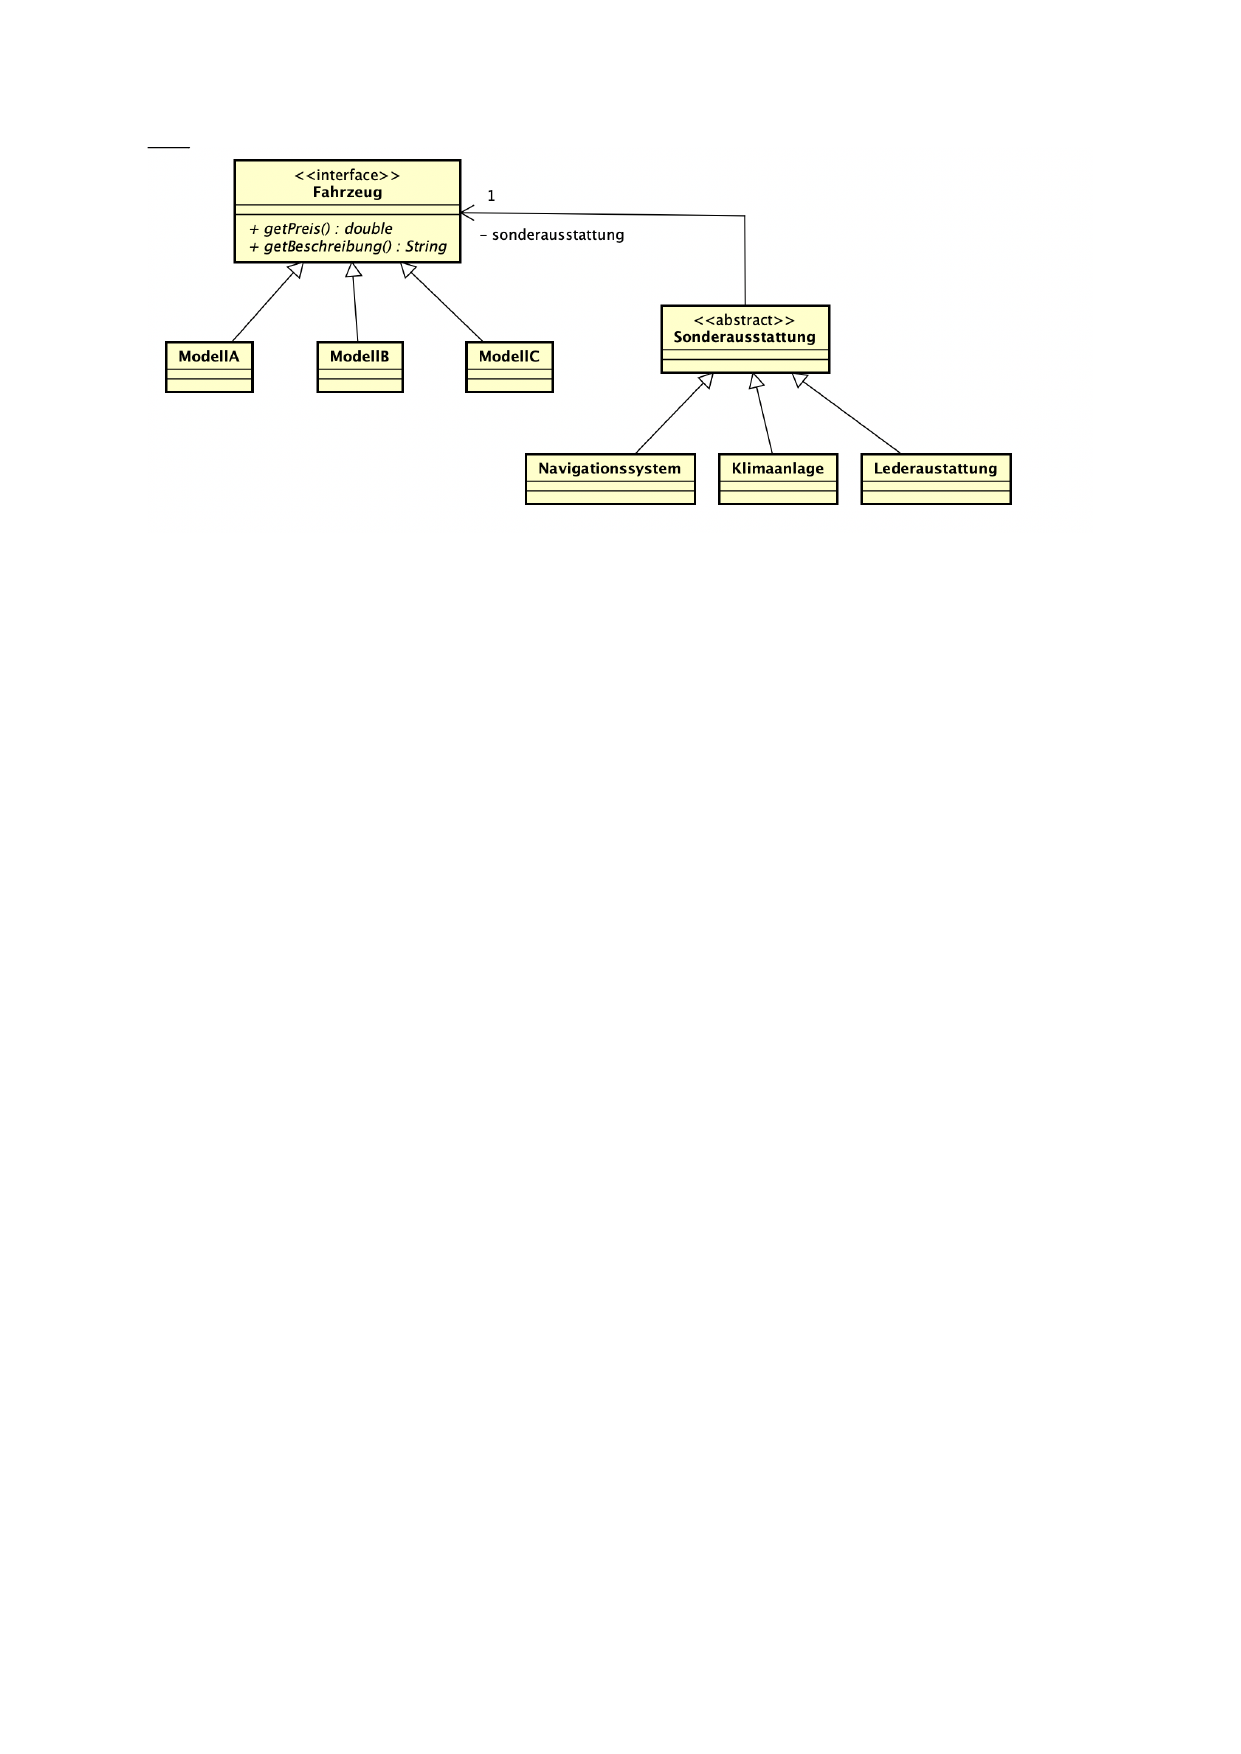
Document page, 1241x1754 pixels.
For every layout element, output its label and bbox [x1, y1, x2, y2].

picture [147, 147, 1093, 533]
